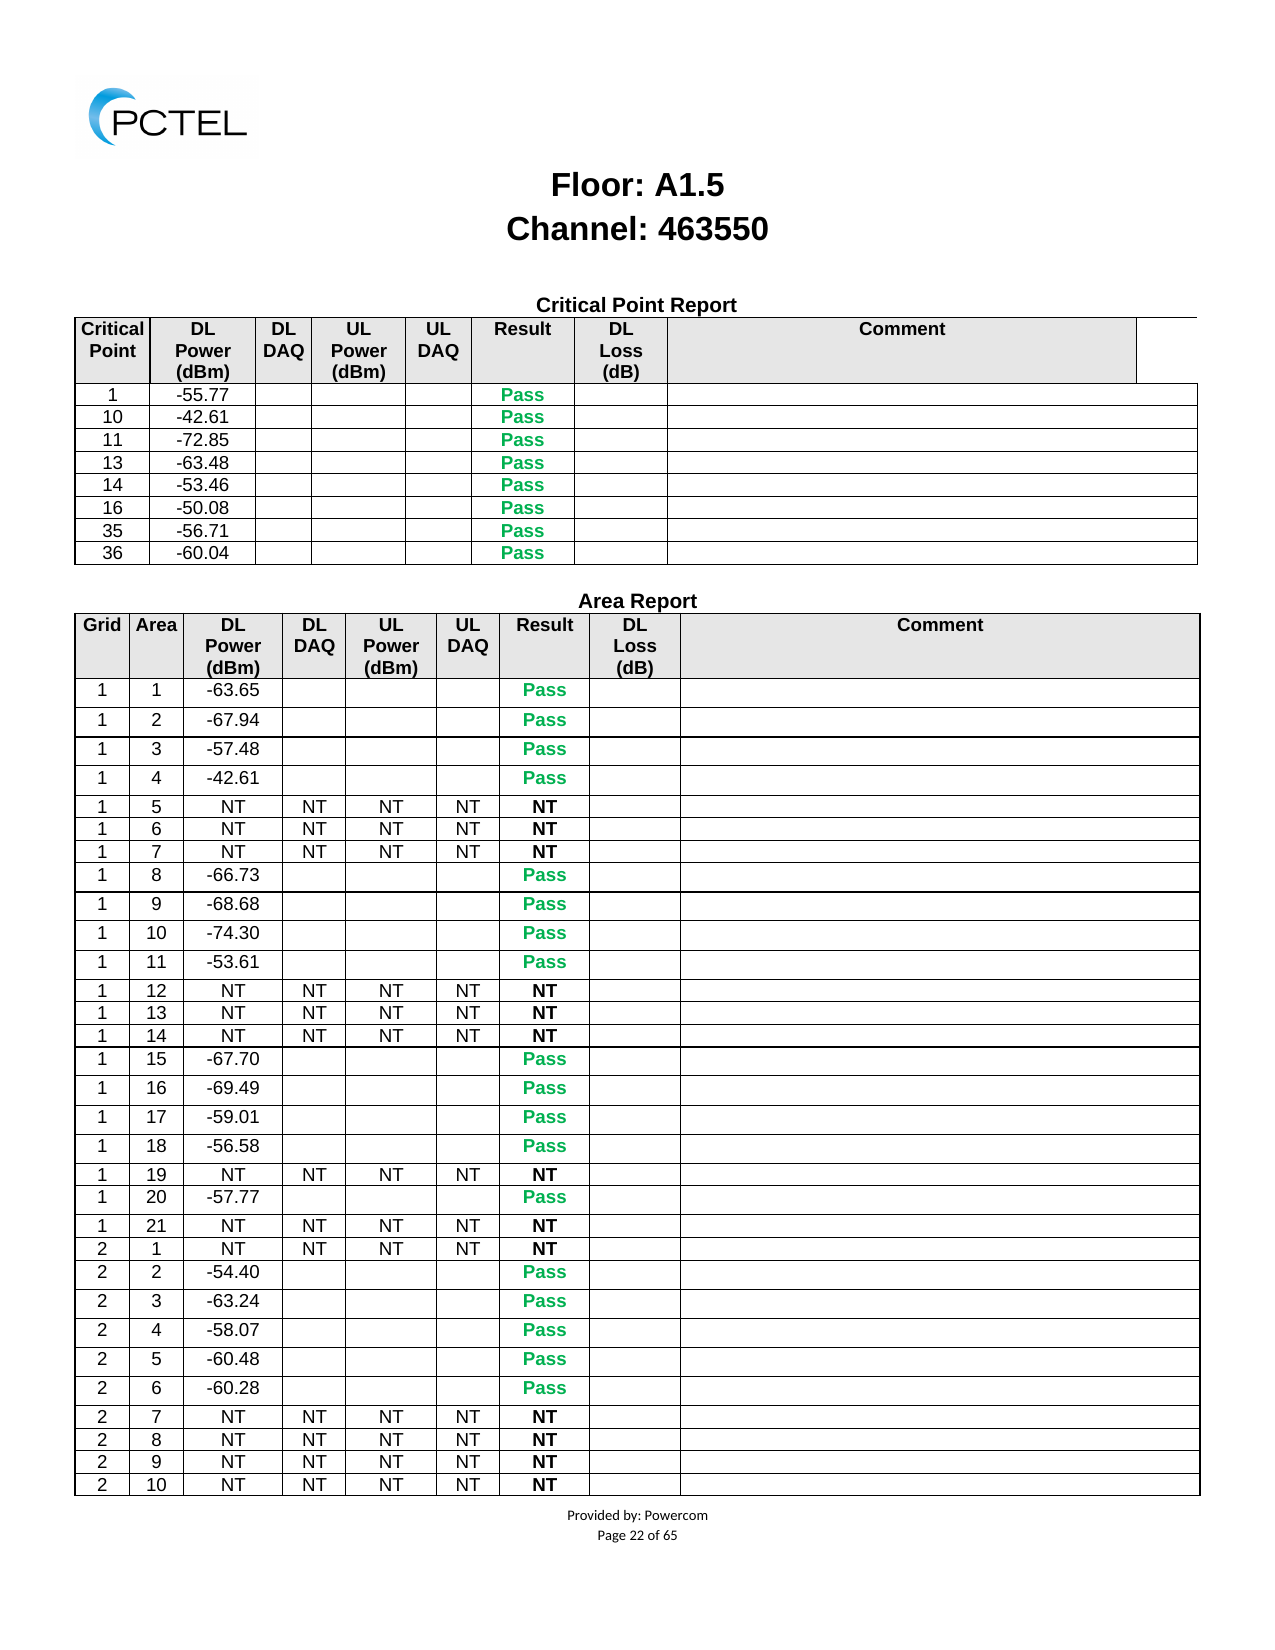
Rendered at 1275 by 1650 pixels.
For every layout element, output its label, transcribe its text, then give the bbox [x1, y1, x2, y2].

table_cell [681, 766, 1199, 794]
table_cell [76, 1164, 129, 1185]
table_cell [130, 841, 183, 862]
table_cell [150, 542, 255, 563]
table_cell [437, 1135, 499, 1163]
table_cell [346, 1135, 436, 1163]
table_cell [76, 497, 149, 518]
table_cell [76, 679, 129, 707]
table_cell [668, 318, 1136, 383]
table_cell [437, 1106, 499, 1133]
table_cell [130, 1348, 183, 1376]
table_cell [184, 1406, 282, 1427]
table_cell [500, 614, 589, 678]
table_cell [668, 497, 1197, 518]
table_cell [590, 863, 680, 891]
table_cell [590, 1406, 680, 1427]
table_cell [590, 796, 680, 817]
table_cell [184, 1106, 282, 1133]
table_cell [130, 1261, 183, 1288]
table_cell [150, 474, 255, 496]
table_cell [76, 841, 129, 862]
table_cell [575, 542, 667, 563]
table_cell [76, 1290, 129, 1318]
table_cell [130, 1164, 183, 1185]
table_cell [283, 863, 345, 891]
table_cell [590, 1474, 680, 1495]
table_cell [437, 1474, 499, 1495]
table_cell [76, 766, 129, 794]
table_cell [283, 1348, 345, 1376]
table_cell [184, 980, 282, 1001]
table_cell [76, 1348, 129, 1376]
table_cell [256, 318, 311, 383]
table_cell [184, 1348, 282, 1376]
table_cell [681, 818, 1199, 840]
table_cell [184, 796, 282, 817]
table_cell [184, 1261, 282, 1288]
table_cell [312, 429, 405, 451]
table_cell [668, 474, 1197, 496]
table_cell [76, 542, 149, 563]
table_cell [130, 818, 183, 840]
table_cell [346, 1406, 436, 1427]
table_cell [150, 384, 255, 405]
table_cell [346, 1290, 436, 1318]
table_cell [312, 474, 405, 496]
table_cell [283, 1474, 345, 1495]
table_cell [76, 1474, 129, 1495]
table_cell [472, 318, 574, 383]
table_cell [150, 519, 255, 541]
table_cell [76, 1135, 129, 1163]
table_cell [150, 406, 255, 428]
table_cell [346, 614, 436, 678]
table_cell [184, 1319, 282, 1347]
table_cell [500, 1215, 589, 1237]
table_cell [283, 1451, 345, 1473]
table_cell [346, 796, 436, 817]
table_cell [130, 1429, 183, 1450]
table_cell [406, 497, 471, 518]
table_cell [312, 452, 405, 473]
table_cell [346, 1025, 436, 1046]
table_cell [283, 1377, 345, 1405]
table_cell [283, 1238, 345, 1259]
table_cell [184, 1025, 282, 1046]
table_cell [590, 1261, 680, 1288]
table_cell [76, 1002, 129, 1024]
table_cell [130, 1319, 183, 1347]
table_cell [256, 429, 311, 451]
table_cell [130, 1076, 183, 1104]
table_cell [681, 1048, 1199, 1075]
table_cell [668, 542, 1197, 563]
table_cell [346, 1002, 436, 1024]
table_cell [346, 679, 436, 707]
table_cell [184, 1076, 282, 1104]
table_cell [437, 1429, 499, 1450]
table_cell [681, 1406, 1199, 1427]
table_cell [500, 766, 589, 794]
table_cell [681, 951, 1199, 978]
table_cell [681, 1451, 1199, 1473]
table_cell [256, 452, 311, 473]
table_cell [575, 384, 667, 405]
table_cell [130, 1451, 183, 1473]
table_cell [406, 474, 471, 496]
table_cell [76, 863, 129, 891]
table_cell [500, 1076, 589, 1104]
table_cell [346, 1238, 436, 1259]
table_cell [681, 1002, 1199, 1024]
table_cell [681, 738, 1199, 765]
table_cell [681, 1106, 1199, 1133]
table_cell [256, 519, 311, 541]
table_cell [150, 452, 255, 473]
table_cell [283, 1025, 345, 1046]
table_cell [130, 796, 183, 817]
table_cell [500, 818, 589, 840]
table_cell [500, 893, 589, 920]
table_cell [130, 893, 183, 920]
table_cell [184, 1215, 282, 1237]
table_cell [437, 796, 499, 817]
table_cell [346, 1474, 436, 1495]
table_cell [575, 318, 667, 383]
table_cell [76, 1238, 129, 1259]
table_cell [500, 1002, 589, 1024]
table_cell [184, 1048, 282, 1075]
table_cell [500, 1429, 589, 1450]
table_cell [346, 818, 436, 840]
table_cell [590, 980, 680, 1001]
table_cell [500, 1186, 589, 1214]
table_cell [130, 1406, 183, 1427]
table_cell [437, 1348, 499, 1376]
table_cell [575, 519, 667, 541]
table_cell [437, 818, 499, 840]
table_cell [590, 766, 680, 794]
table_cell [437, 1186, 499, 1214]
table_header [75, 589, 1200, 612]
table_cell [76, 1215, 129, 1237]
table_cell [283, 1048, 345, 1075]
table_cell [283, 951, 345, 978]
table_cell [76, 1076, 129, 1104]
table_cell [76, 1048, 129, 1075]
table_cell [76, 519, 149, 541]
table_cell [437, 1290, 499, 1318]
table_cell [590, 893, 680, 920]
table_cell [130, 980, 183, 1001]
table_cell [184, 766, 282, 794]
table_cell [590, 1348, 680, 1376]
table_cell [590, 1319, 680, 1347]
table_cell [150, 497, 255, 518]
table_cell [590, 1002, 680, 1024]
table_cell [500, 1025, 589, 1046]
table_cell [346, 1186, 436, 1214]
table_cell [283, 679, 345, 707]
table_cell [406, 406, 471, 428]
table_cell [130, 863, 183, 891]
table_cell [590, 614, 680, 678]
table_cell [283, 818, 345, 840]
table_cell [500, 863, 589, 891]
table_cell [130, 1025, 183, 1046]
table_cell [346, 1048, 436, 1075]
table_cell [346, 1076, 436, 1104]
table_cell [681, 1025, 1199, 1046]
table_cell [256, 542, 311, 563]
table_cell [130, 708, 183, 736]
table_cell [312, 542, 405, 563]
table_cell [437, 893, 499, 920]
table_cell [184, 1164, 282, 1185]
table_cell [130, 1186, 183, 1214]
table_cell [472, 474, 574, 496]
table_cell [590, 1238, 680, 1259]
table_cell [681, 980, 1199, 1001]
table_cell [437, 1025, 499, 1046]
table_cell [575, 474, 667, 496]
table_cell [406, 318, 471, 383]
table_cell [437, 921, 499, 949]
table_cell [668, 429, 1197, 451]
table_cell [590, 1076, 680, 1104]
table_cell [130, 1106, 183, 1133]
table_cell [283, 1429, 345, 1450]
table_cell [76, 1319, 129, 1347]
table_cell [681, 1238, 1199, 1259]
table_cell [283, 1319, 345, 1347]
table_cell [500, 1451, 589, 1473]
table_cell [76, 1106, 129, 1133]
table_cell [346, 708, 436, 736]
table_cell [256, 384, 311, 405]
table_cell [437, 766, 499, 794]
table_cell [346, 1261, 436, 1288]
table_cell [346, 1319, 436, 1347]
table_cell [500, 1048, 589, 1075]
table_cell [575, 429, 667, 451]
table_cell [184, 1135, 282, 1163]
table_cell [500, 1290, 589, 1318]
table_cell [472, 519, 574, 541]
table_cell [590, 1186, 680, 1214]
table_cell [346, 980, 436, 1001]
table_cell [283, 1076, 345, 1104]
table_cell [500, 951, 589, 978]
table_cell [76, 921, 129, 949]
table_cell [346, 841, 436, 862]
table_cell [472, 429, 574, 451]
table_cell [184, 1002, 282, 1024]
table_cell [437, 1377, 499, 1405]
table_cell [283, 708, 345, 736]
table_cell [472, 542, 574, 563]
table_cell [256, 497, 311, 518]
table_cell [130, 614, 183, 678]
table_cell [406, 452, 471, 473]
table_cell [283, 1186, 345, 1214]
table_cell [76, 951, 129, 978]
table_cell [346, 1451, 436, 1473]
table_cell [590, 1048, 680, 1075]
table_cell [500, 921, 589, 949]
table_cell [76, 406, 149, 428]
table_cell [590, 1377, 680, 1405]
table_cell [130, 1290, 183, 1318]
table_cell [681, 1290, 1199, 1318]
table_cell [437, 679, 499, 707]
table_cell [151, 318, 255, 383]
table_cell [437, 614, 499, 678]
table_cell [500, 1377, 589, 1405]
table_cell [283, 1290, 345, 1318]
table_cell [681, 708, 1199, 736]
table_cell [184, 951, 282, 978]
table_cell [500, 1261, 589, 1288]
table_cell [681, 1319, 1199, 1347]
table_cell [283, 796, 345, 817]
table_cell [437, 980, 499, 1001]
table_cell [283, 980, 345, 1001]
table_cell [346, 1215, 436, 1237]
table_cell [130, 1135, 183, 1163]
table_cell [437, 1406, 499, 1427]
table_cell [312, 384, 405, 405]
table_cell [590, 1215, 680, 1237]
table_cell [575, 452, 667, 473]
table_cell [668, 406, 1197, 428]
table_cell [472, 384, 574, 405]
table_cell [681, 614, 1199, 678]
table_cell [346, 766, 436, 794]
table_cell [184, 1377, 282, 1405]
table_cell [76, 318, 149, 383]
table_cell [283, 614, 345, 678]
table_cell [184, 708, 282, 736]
text Floor: A1.5 [75, 103, 1200, 203]
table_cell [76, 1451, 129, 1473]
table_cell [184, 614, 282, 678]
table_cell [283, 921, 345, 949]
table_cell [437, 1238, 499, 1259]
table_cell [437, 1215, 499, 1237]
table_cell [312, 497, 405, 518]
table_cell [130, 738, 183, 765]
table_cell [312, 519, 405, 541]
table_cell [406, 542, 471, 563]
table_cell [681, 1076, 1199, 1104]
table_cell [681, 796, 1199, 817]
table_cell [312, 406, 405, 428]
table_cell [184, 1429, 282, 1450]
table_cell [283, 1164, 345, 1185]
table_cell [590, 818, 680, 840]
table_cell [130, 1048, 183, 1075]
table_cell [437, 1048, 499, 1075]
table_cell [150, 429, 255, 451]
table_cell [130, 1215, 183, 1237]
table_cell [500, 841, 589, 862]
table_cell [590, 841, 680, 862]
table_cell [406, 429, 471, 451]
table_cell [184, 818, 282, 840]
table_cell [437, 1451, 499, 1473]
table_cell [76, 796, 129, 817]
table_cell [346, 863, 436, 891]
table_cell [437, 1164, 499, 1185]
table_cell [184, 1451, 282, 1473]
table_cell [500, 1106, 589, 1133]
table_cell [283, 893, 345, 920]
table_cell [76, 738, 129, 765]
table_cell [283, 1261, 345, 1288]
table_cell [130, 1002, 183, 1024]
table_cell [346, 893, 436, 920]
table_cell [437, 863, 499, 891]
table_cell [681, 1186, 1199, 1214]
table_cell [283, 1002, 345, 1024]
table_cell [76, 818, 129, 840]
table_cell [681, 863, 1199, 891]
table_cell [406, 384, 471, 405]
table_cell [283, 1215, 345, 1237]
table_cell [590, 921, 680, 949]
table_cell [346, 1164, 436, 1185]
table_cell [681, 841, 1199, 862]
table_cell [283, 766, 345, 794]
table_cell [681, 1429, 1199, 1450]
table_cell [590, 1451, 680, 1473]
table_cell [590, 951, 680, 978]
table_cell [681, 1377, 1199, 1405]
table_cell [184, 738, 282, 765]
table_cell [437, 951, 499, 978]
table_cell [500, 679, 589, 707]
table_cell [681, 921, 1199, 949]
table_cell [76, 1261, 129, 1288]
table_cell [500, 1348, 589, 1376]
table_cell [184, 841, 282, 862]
picture [75, 75, 260, 103]
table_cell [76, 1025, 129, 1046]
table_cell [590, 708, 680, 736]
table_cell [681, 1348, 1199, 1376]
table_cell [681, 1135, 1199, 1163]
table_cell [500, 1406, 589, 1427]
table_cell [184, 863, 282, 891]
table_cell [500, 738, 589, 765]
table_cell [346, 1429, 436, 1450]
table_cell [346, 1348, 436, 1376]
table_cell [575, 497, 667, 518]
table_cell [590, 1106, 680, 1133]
text Channel: 463550 [75, 209, 1200, 247]
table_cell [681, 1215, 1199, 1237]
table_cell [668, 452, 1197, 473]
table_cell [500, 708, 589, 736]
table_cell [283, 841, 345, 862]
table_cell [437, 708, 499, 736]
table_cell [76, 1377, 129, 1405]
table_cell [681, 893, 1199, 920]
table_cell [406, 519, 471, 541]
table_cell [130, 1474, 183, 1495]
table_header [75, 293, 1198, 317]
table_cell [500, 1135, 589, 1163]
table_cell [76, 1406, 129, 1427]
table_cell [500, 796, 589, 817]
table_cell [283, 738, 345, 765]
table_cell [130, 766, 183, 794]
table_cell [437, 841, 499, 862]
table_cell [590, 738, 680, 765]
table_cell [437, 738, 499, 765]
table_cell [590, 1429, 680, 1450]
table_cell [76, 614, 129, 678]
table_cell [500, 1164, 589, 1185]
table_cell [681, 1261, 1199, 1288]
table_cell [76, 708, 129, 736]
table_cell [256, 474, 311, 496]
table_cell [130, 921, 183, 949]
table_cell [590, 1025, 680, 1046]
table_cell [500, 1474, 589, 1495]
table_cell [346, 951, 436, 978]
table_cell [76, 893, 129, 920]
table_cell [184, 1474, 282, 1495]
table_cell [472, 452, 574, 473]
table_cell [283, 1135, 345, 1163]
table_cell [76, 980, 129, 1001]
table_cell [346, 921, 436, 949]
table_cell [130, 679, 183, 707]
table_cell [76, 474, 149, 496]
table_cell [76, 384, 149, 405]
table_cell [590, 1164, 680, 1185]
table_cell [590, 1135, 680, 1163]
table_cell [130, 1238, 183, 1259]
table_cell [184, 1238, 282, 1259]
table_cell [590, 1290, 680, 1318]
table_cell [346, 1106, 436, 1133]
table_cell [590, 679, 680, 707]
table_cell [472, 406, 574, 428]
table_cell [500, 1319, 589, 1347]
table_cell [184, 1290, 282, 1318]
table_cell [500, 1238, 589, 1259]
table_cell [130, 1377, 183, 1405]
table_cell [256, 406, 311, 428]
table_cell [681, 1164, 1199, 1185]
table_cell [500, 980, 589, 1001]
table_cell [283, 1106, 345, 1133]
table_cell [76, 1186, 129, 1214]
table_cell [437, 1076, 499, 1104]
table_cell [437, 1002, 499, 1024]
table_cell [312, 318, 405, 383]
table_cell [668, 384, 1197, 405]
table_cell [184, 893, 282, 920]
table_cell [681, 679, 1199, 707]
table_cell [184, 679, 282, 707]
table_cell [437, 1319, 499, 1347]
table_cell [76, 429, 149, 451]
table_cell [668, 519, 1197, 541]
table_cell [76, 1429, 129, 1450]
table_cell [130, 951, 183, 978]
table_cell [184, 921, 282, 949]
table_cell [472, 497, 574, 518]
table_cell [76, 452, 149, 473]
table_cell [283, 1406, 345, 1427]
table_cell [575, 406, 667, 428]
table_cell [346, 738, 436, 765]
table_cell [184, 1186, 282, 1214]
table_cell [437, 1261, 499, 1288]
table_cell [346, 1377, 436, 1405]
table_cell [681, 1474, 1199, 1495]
